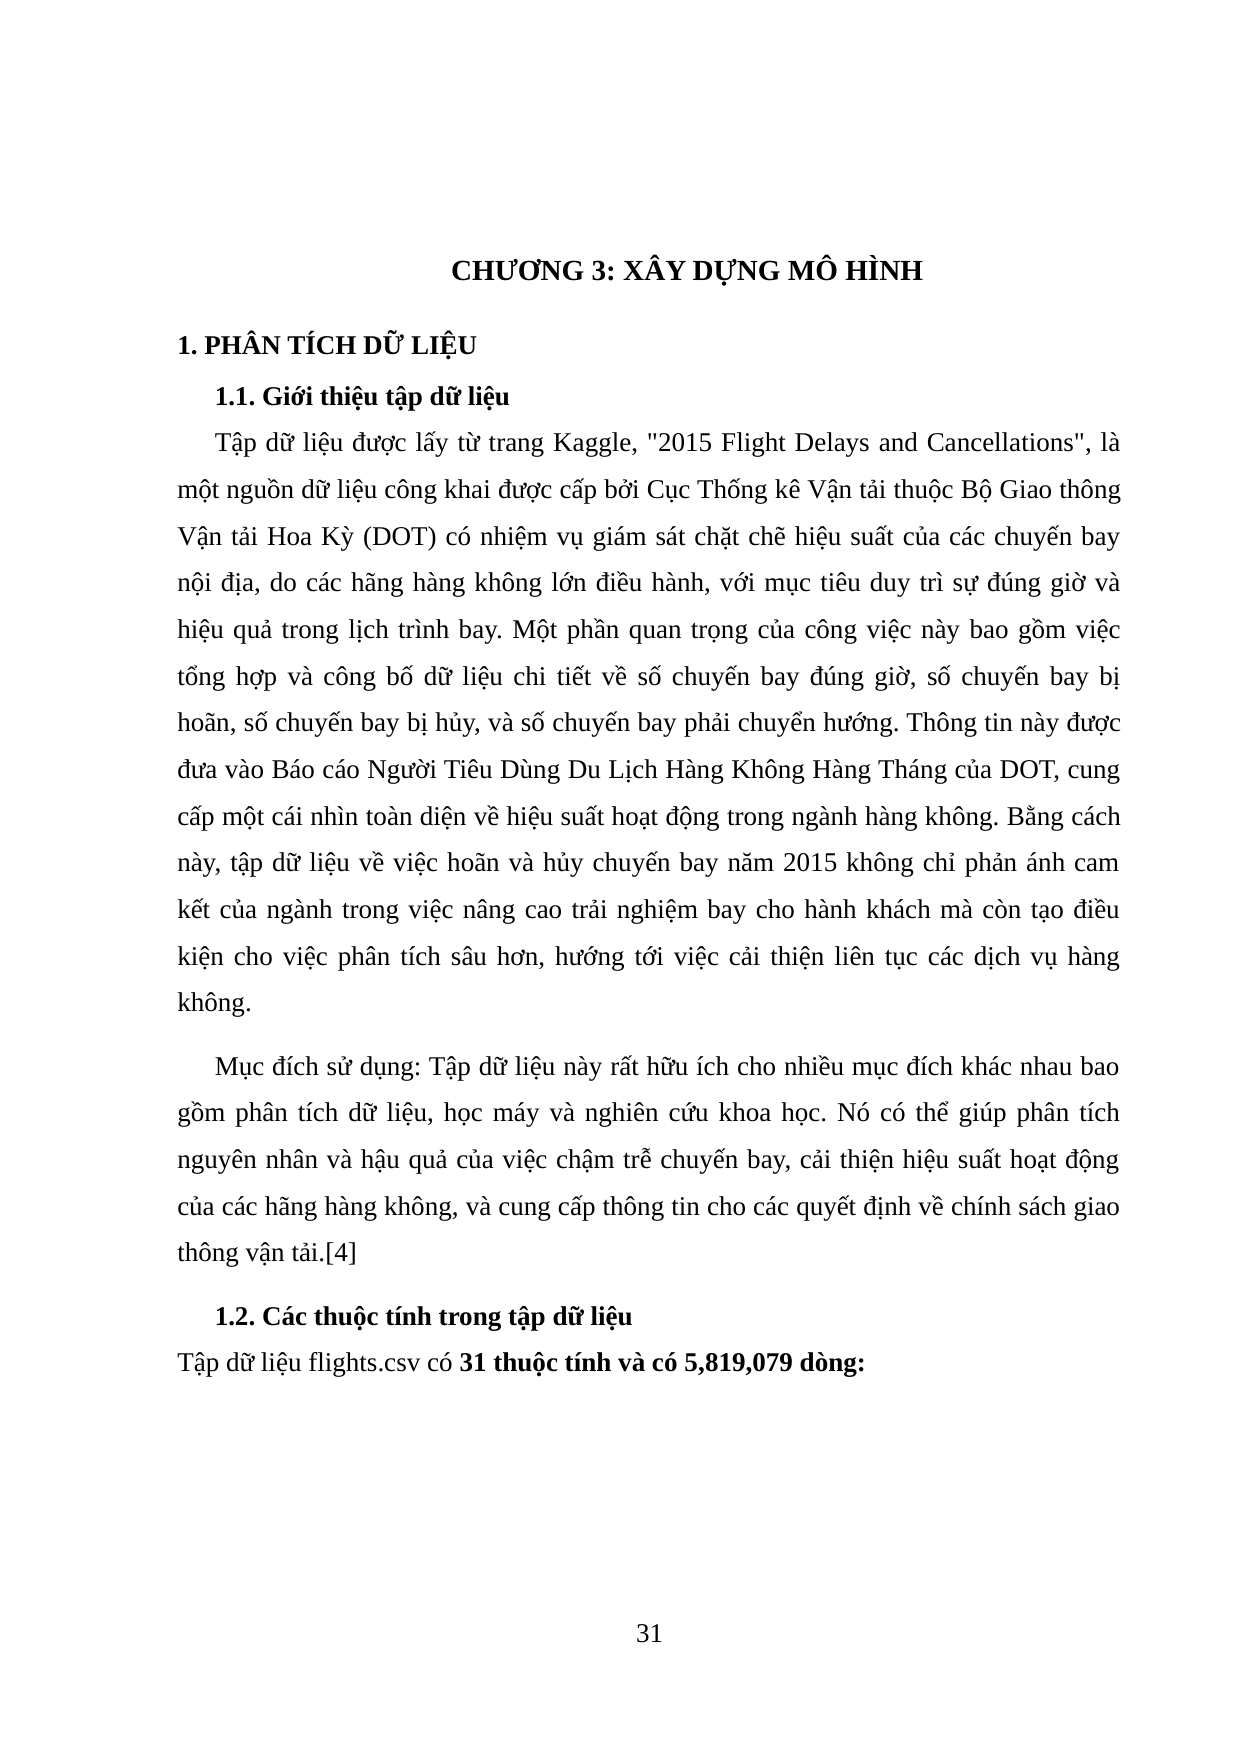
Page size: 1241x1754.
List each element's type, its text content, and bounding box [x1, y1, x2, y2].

subtitle 1. PHÂN TÍCH DỮ LIỆU [177, 329, 1122, 360]
subtitle 1.1. Giới thiệu tập dữ liệu [214, 380, 1122, 411]
text Mục đích sử dụng: Tập dữ liệu này rất hữu ích cho nhiều mục đích khác nhau bao gồm phân tích dữ liệu, học máy và nghiên cứu khoa học. Nó có thể giúp phân tích nguyên nhân và hậu quả của việc chậm trễ chuyến bay, cải thiện hiệu suất hoạt động của các hãng hàng không, và cung cấp thông tin cho các quyết định về chính sách giao thông vận tải.[4] [177, 1050, 1122, 1267]
subtitle CHƯƠNG 3: XÂY DỰNG MÔ HÌNH [252, 253, 1122, 287]
text Tập dữ liệu được lấy từ trang Kaggle, "2015 Flight Delays and Cancellations", là một nguồn dữ liệu công khai được cấp bởi Cục Thống kê Vận tải thuộc Bộ Giao thông Vận tải Hoa Kỳ (DOT) có nhiệm vụ giám sát chặt chẽ hiệu suất của các chuyến bay nội địa, do các hãng hàng không lớn điều hành, với mục tiêu duy trì sự đúng giờ và hiệu quả trong lịch trình bay. Một phần quan trọng của công việc này bao gồm việc tổng hợp và công bố dữ liệu chi tiết về số chuyến bay đúng giờ, số chuyến bay bị hoãn, số chuyến bay bị hủy, và số chuyến bay phải chuyển hướng. Thông tin này được đưa vào Báo cáo Người Tiêu Dùng Du Lịch Hàng Không Hàng Tháng của DOT, cung cấp một cái nhìn toàn diện về hiệu suất hoạt động trong ngành hàng không. Bằng cách này, tập dữ liệu về việc hoãn và hủy chuyến bay năm 2015 không chỉ phản ánh cam kết của ngành trong việc nâng cao trải nghiệm bay cho hành khách mà còn tạo điều kiện cho việc phân tích sâu hơn, hướng tới việc cải thiện liên tục các dịch vụ hàng không. [177, 426, 1122, 1017]
text Tập dữ liệu flights.csv có 31 thuộc tính và có 5,819,079 dòng: [177, 1346, 1122, 1377]
subtitle 1.2. Các thuộc tính trong tập dữ liệu [214, 1300, 1122, 1331]
